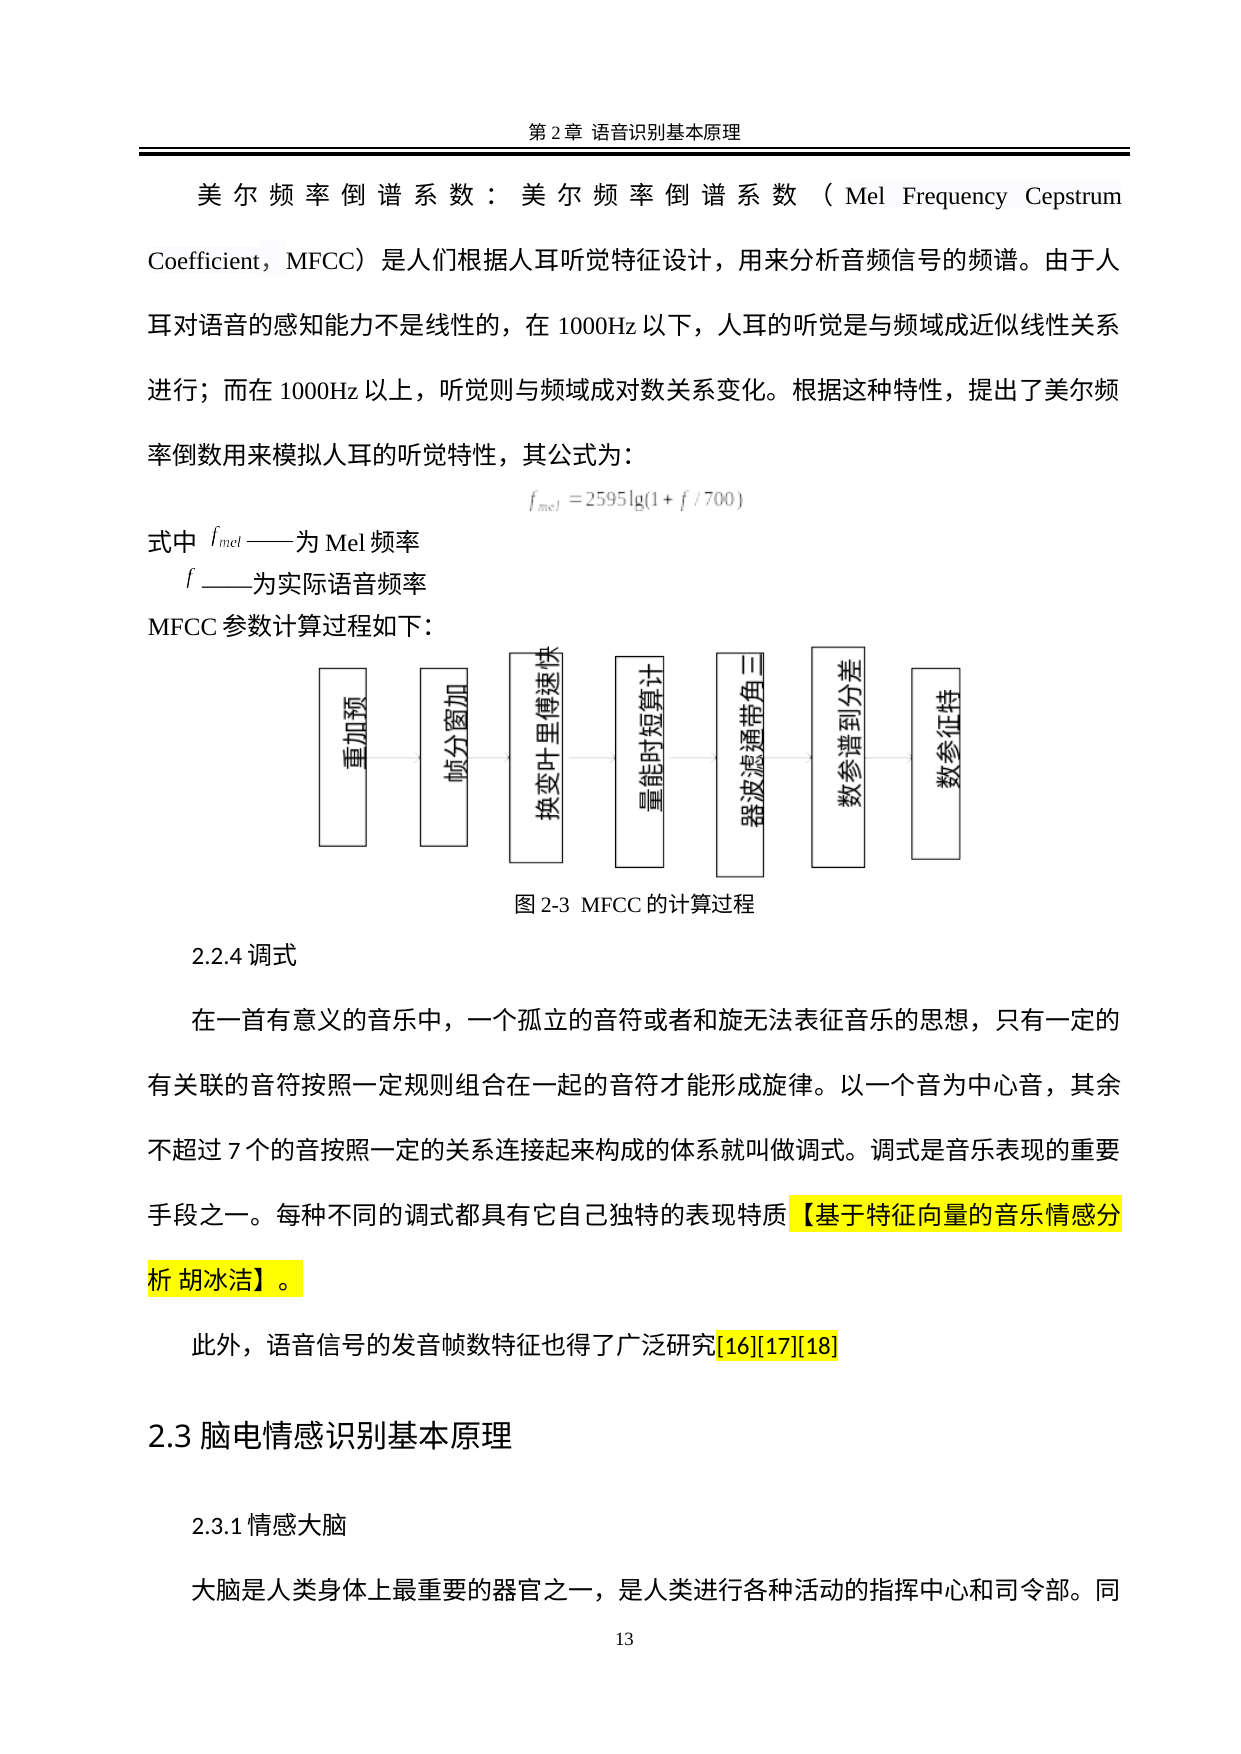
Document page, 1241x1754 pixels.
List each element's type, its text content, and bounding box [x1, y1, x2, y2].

text 2.3.1情感大脑 [148, 1491, 1122, 1556]
text MFCC参数计算过程如下： [148, 602, 1122, 643]
text 在一首有意义的音乐中，一个孤立的音符或者和旋无法表征音乐的思想，只有一定的有关联的音符按照一定规则组合在一起的音符才能形成旋律。以一个音为中心音，其余不超过7个的音按照一定的关系连接起来构成的体系就叫做调式。调式是音乐表现的重要手段之一。每种不同的调式都具有它自己独特的表现特质【基于特征向量的音乐情感分析 胡冰洁】。 [148, 986, 1122, 1311]
text 式中 ——为Mel频率 [148, 518, 1122, 560]
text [148, 1556, 1122, 1621]
text 2.2.4调式 [148, 921, 1122, 986]
text 美尔频率倒谱系数：美尔频率倒谱系数（Mel Frequency Cepstrum Coefficient，MFCC）是人们根据人耳听觉特征设计，用来分析音频信号的频谱。由于人耳对语音的感知能力不是线性的，在1000Hz以下，人耳的听觉是与频域成近似线性关系进行；而在1000Hz以上，听觉则与频域成对数关系变化。根据这种特性，提出了美尔频率倒数用来模拟人耳的听觉特性，其公式为： [148, 161, 1122, 486]
text 图2-3 MFCC的计算过程 [148, 879, 1122, 921]
text ——为实际语音频率 [148, 560, 1122, 602]
text 此外，语音信号的发音帧数特征也得了广泛研究[16][17][18] [148, 1311, 1122, 1376]
text 2.3 脑电情感识别基本原理 [148, 1401, 1122, 1466]
